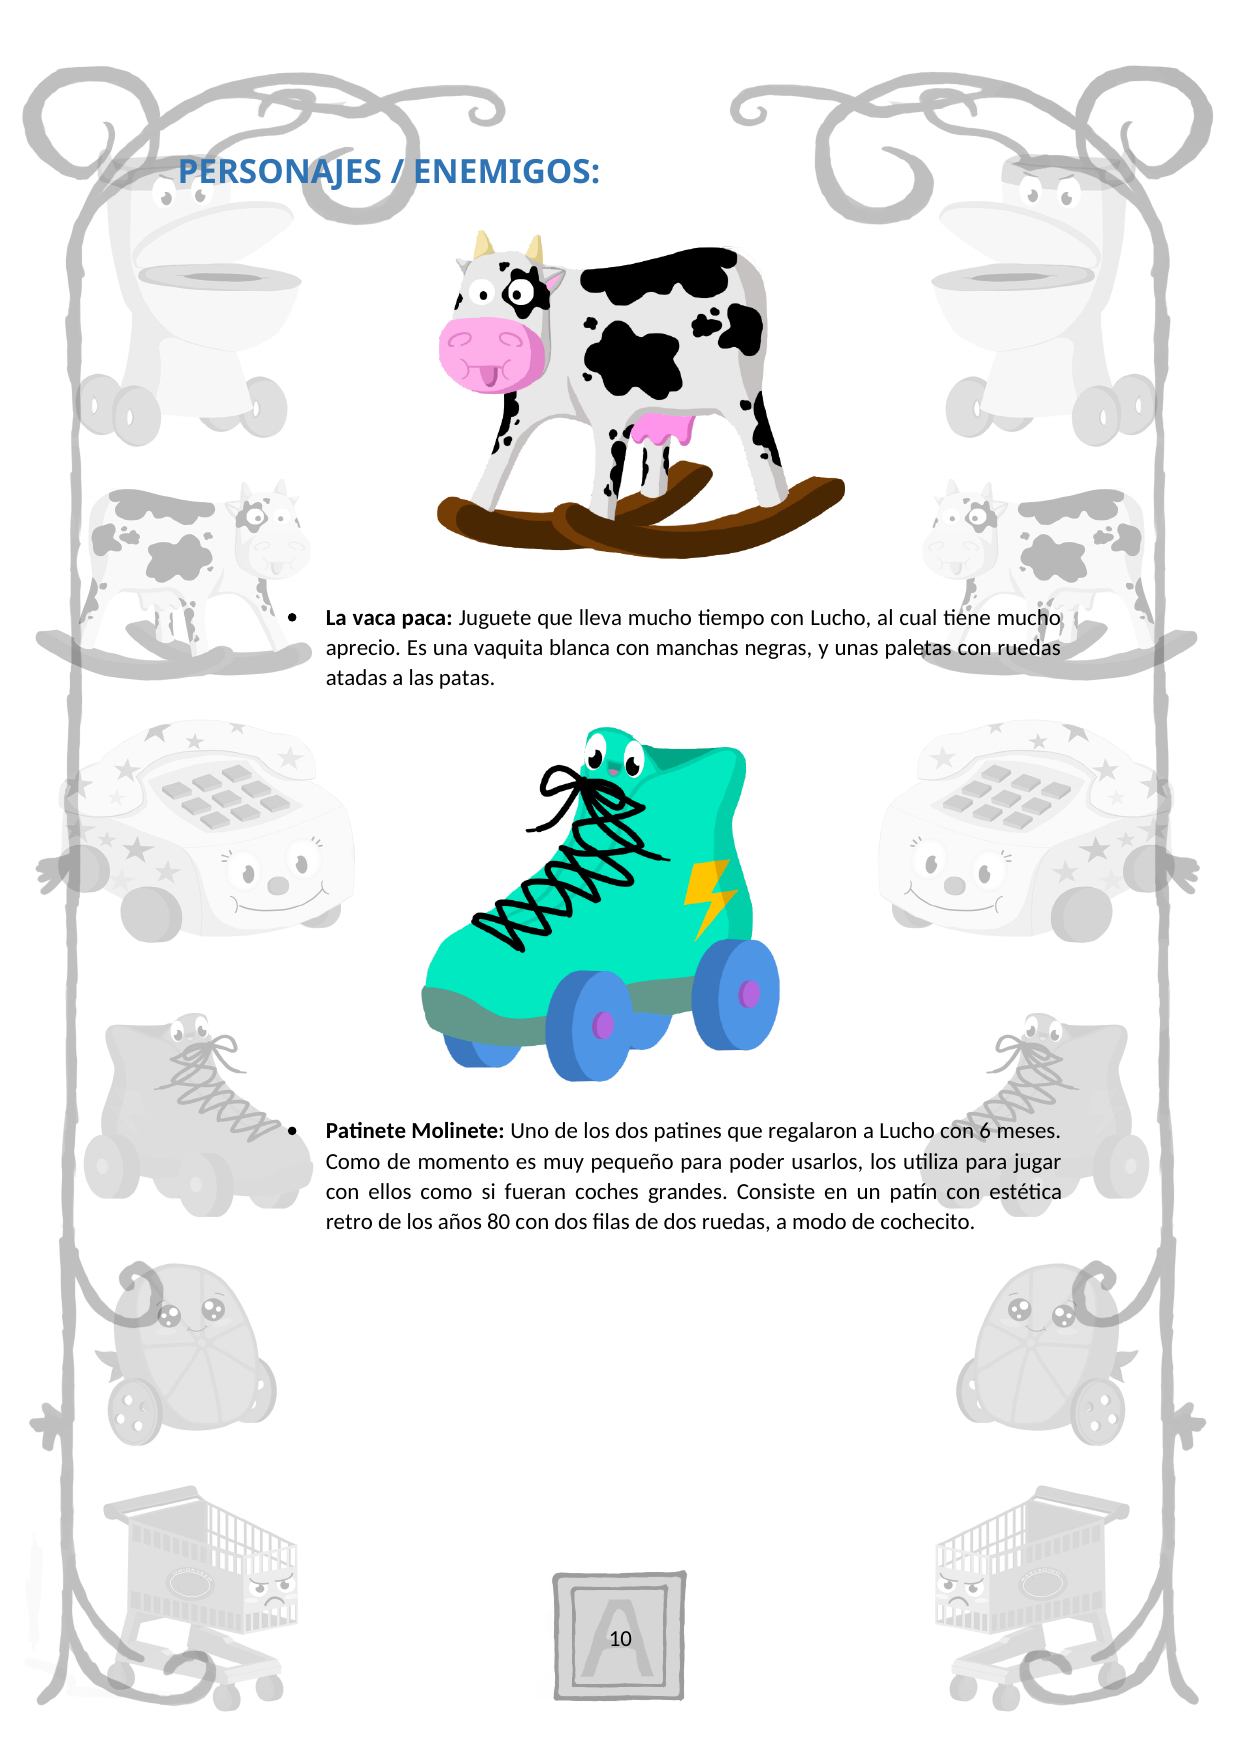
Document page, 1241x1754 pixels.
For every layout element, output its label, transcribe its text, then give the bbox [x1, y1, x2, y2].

subtitle PERSONAJES / ENEMIGOS: [177, 148, 1063, 193]
picture [0, 39, 1241, 1723]
list La vaca paca: Juguete que lleva mucho tiempo con Lucho, al cual tiene mucho aprecio. Es una vaquita blanca con manchas negras, y unas paletas con ruedas atadas a las patas. [288, 603, 1063, 691]
list Patinete Molinete: Uno de los dos patines que regalaron a Lucho con 6 meses. Como de momento es muy pequeño para poder usarlos, los utiliza para jugar con ellos como si fueran coches grandes. Consiste en un patín con estética retro de los años 80 con dos filas de dos ruedas, a modo de cochecito. [288, 1117, 1063, 1235]
